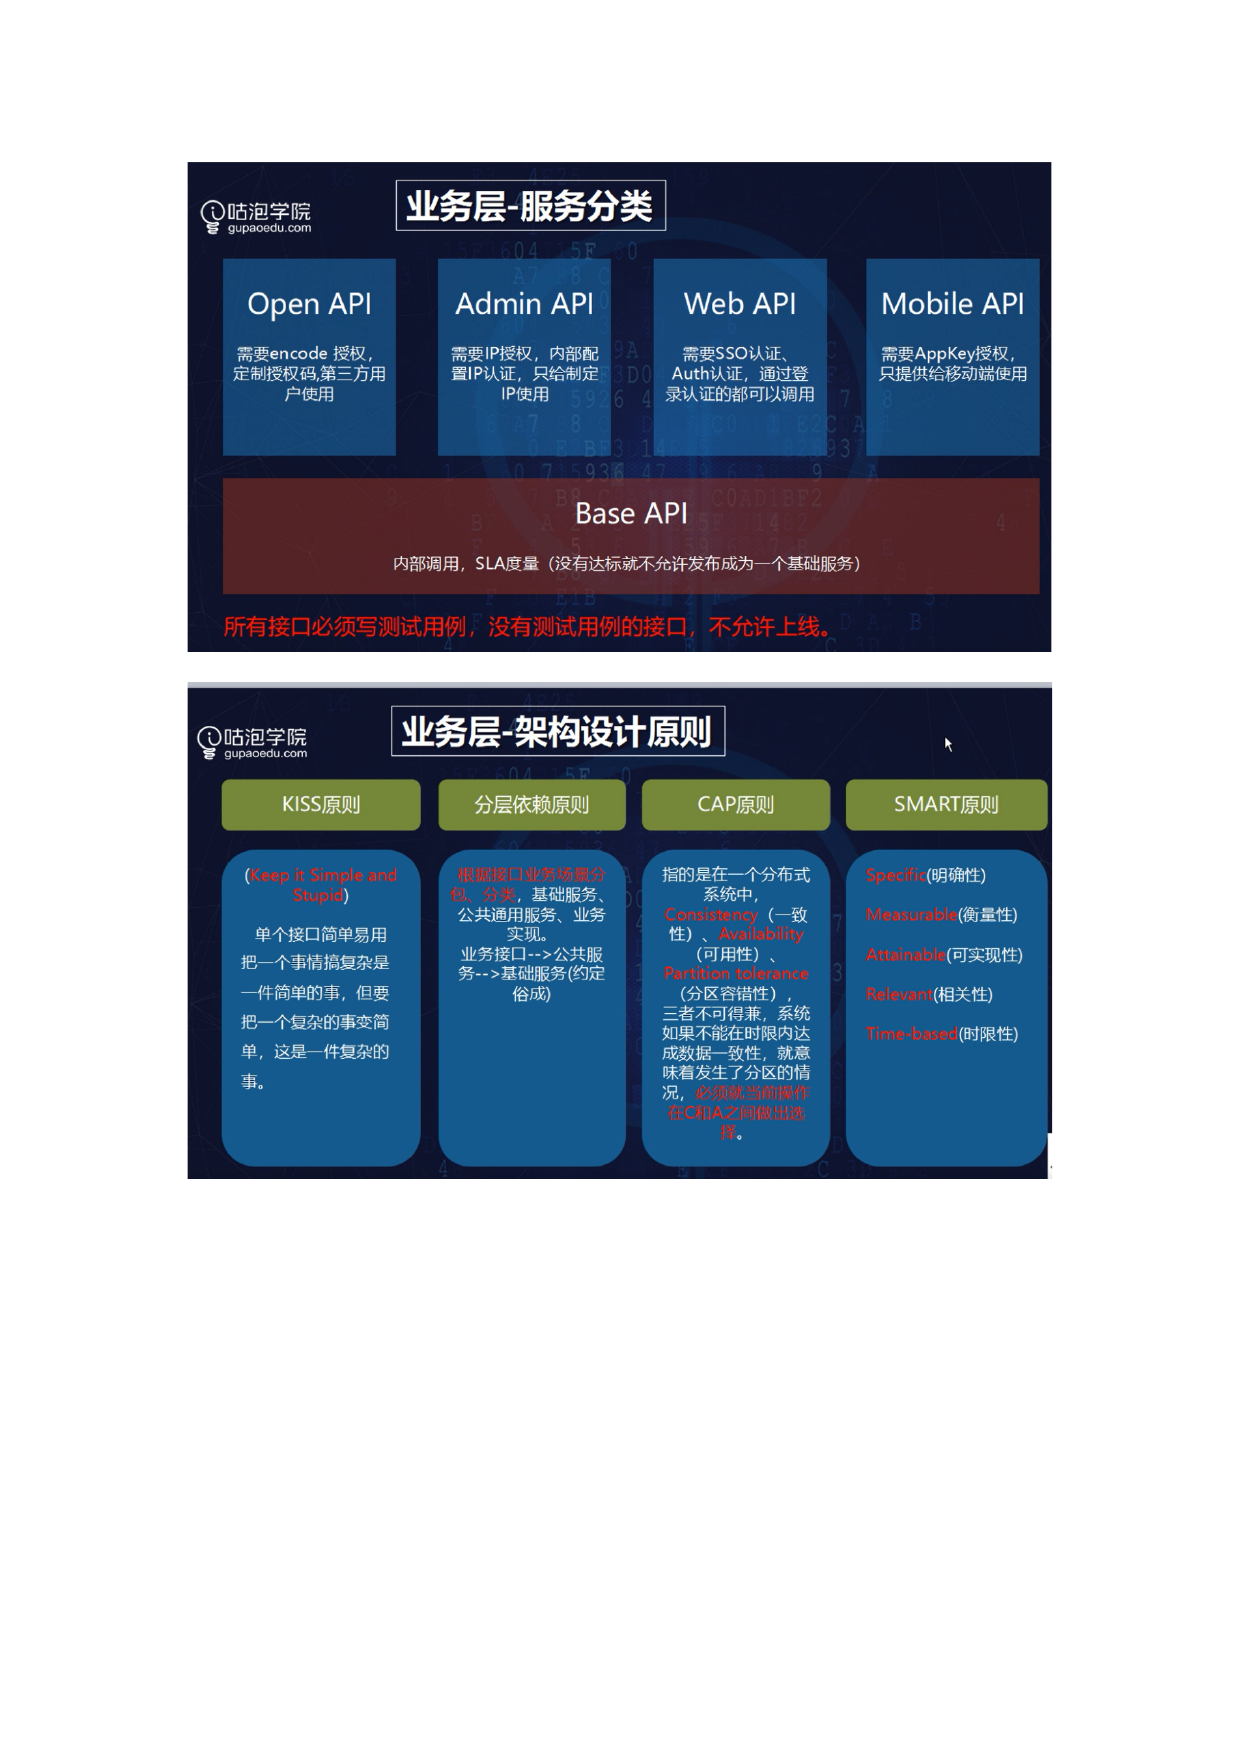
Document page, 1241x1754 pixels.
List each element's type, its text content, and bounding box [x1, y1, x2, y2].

picture [187, 682, 1053, 1179]
picture [187, 162, 1052, 652]
